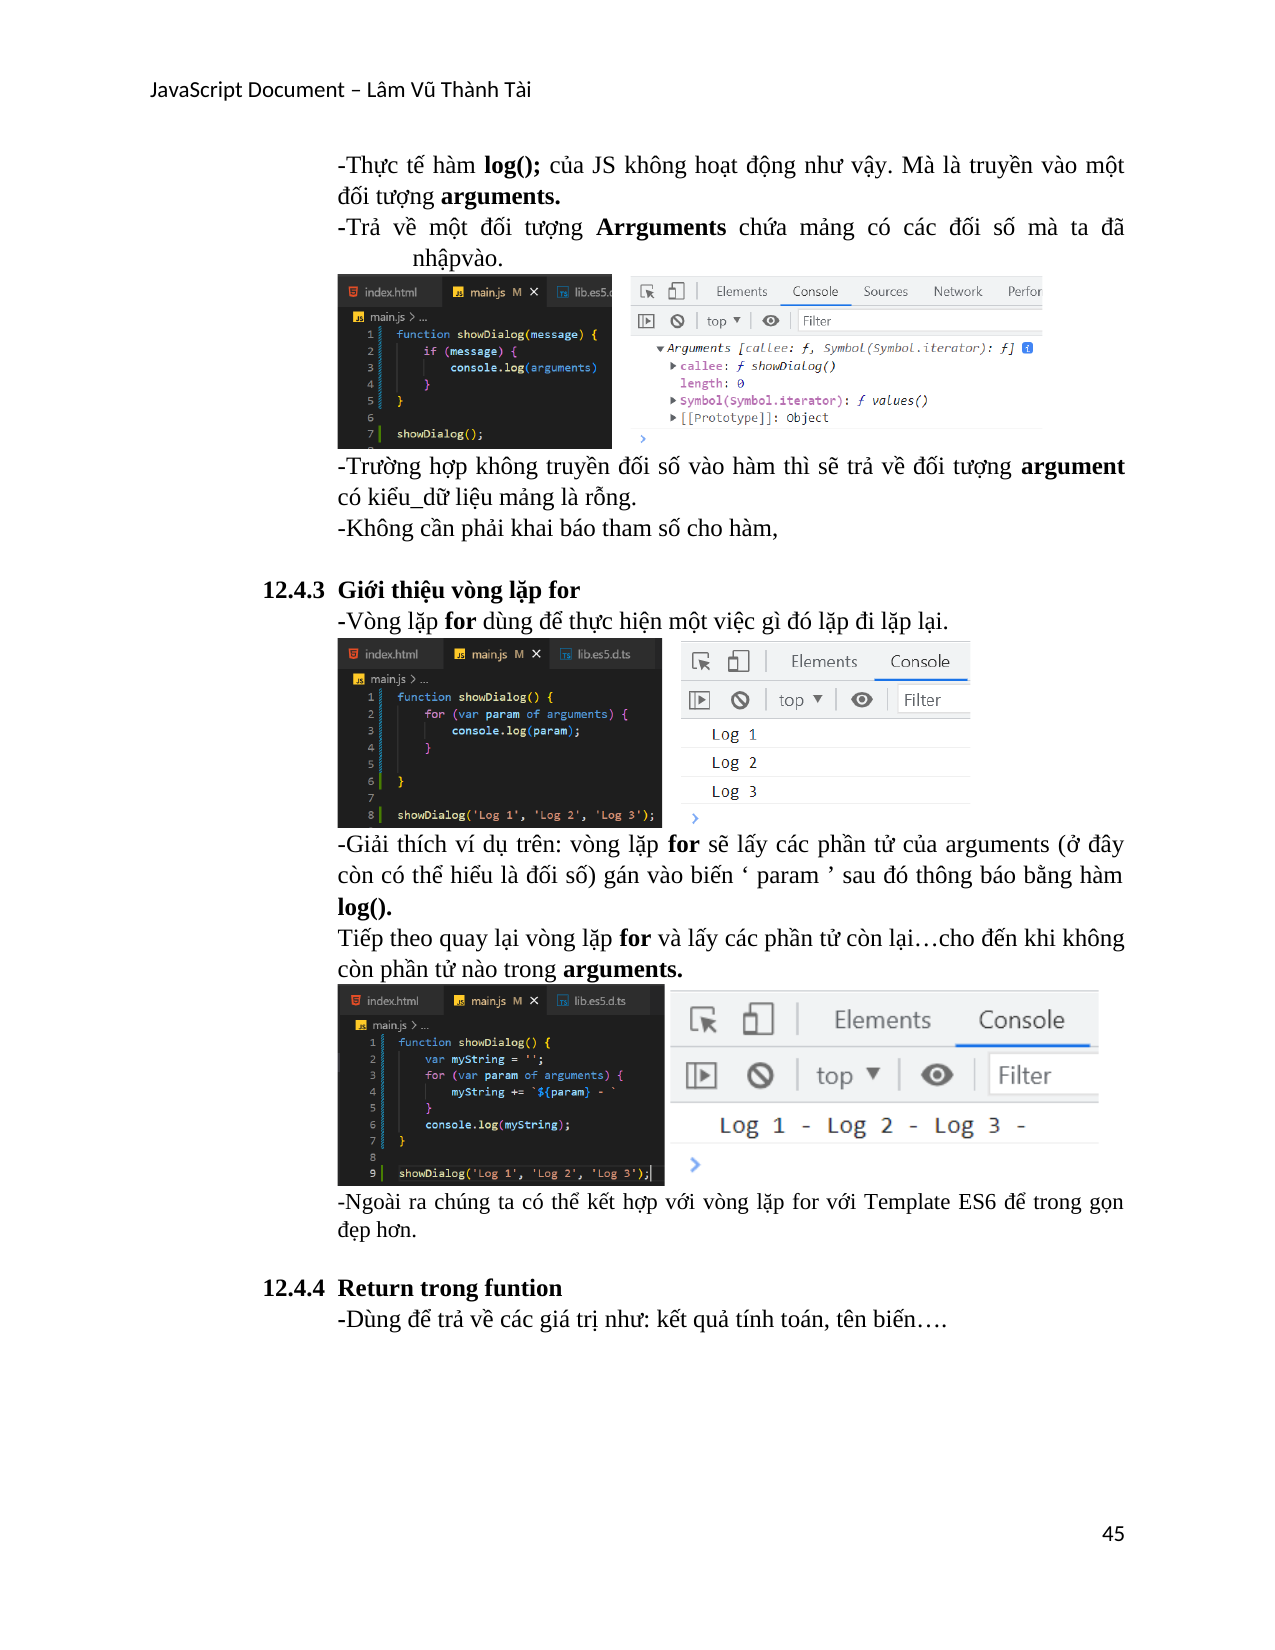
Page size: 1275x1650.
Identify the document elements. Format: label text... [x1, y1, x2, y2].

list -Dùng để trả về các giá trị như: kết quả tính toán, tên biến…. [337, 1304, 1125, 1333]
picture [630, 275, 1043, 449]
list -Không cần phải khai báo tham số cho hàm, [337, 513, 1125, 542]
list -Trả về một đối tượng Arrguments chứa mảng có các đối số mà ta đã nhậpvào. [337, 212, 1125, 272]
picture [670, 989, 1099, 1186]
list Giới thiệu vòng lặp for [262, 575, 1125, 604]
picture [681, 637, 971, 828]
list -Giải thích ví dụ trên: vòng lặp for sẽ lấy các phần tử của arguments (ở đây còn có thể hiểu là đối số) gán vào biến ‘ param ’ sau đó thông báo bằng hàm log(). [337, 829, 1125, 920]
list -Ngoài ra chúng ta có thể kết hợp với vòng lặp for với Template ES6 để trong gọn đẹp hơn. [337, 1188, 1125, 1243]
list -Trường hợp không truyền đối số vào hàm thì sẽ trả về đối tượng argument có kiểu_dữ liệu mảng là rỗng. [337, 451, 1125, 511]
picture [337, 638, 663, 828]
picture [337, 274, 612, 449]
list -Vòng lặp for dùng để thực hiện một việc gì đó lặp đi lặp lại. [337, 606, 1125, 635]
list Tiếp theo quay lại vòng lặp for và lấy các phần tử còn lại…cho đến khi không còn phần tử nào trong arguments. [337, 923, 1125, 982]
list -Thực tế hàm log(); của JS không hoạt động như vậy. Mà là truyền vào một đối tượng arguments. [337, 150, 1125, 210]
picture [337, 984, 665, 1186]
list Return trong funtion [262, 1273, 1125, 1302]
